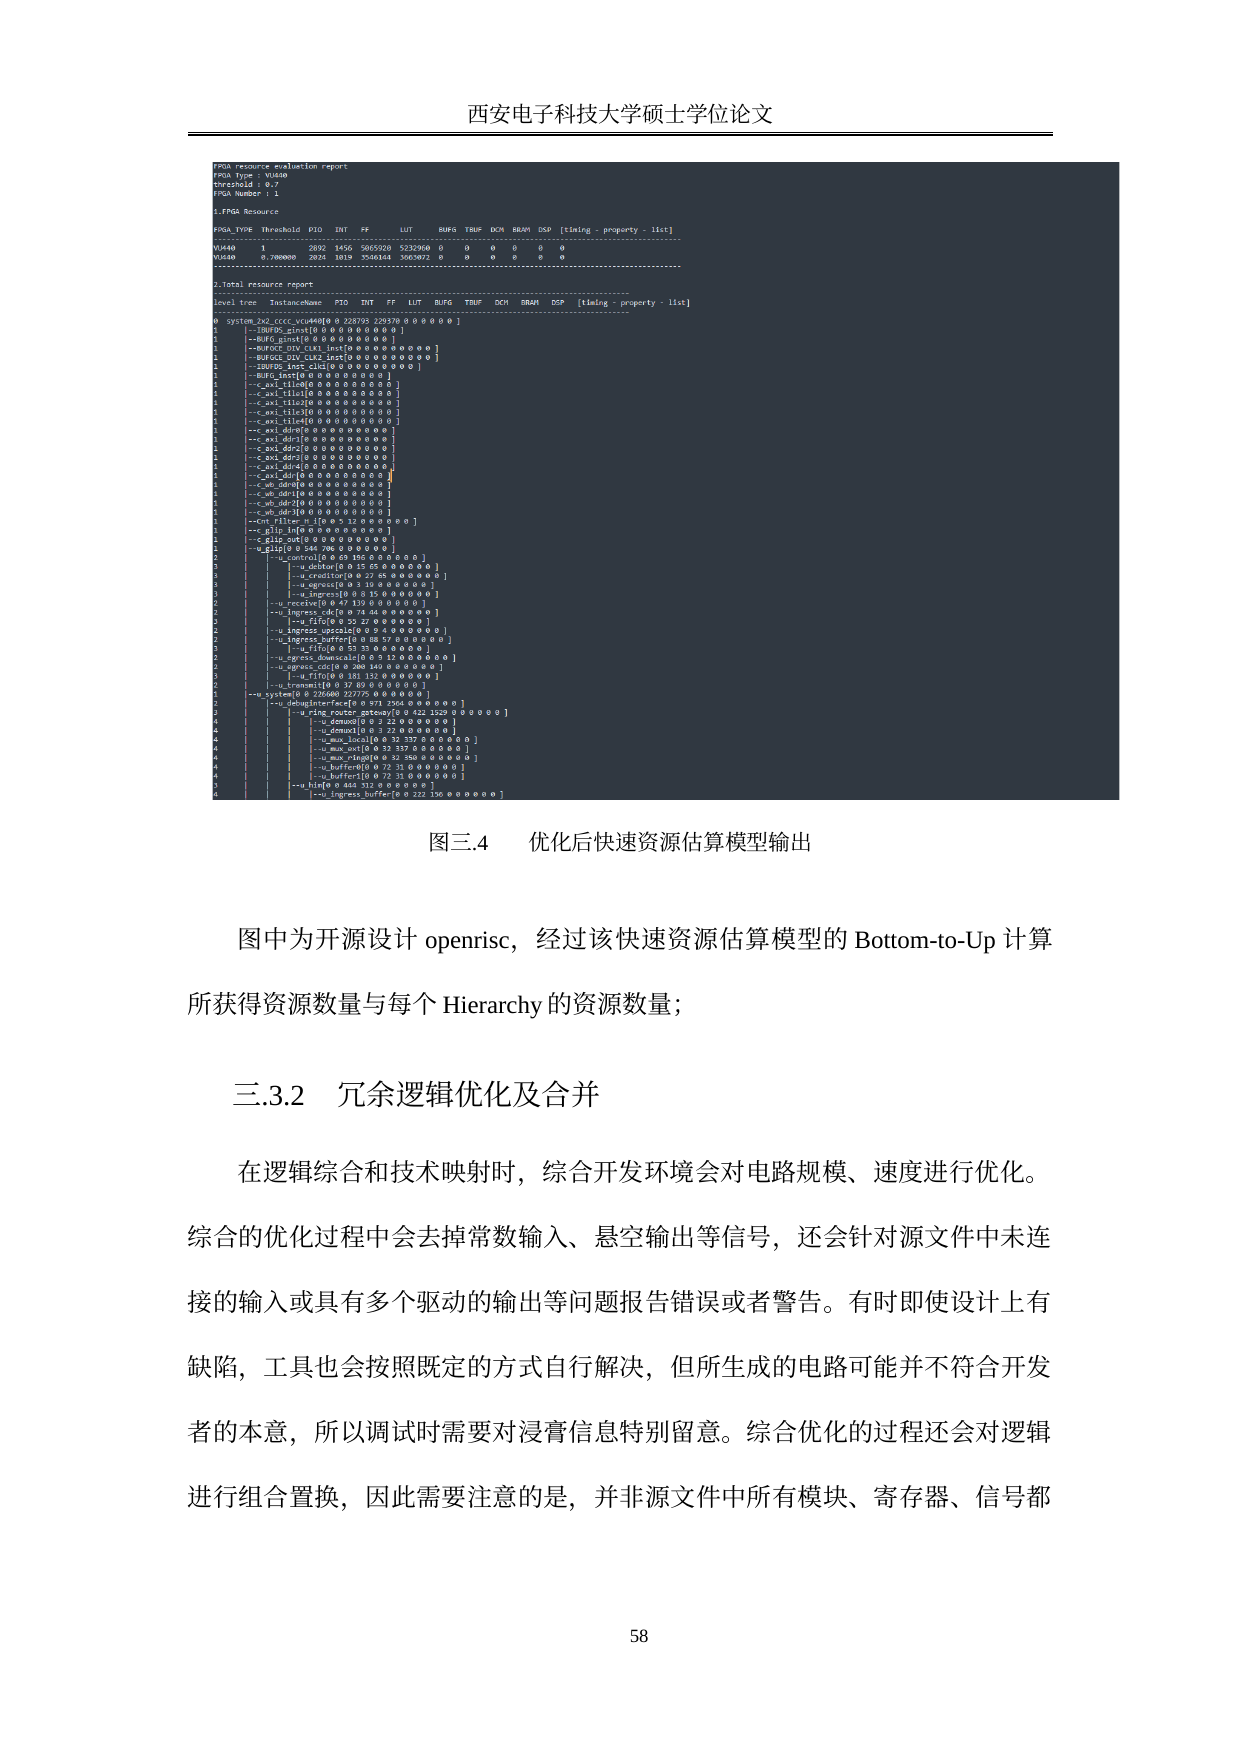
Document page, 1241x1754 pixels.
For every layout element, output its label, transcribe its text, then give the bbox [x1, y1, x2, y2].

picture [212, 162, 1120, 800]
text 优化后快速资源估算模型输出 [187, 824, 1053, 857]
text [187, 1138, 1053, 1528]
subtitle 冗余逻辑优化及合并 [232, 1060, 1053, 1125]
text 图中为开源设计openrisc，经过该快速资源估算模型的Bottom-to-Up计算所获得资源数量与每个Hierarchy的资源数量； [187, 905, 1053, 1035]
